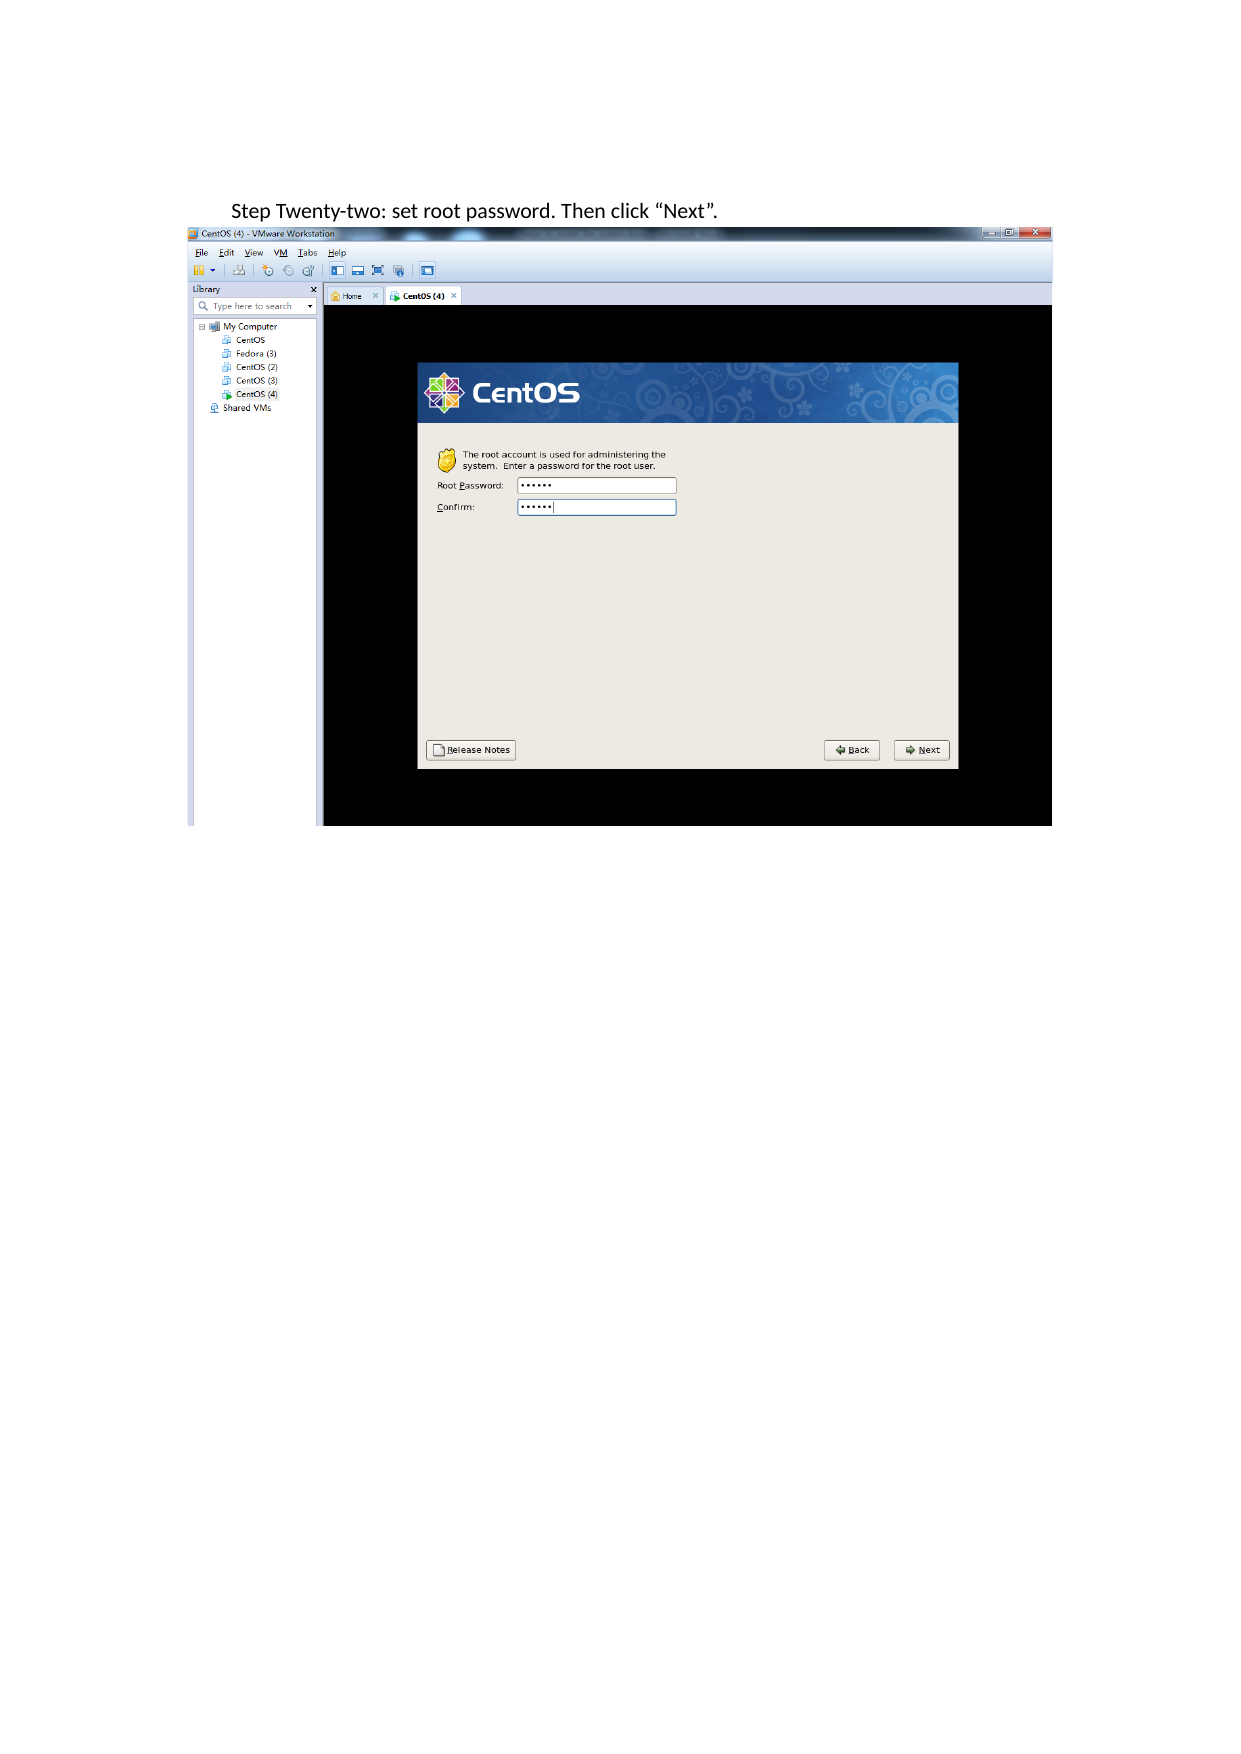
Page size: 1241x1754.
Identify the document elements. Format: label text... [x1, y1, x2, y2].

text Step Twenty-two: set root password. Then click “Next”. [187, 194, 1053, 227]
picture [187, 227, 1053, 826]
